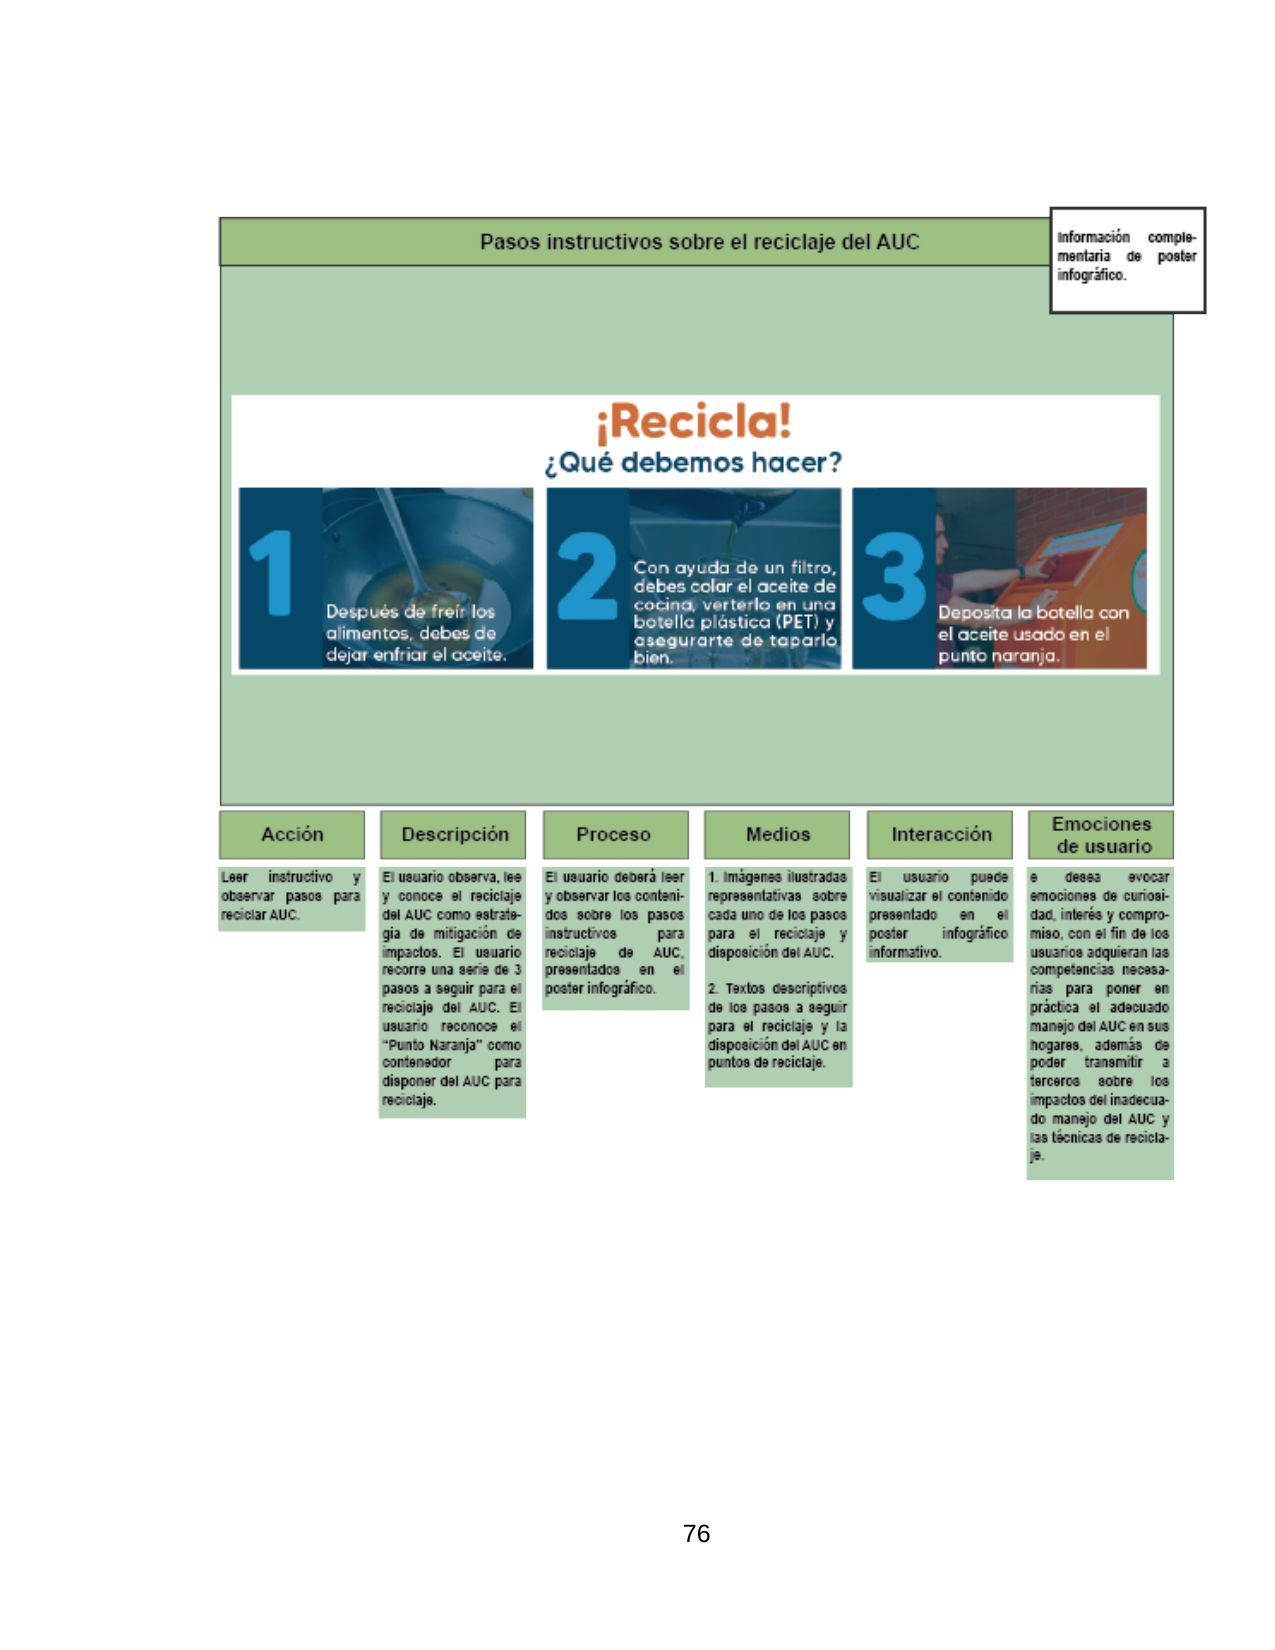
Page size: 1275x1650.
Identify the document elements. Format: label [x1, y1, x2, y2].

picture [172, 145, 1221, 1505]
